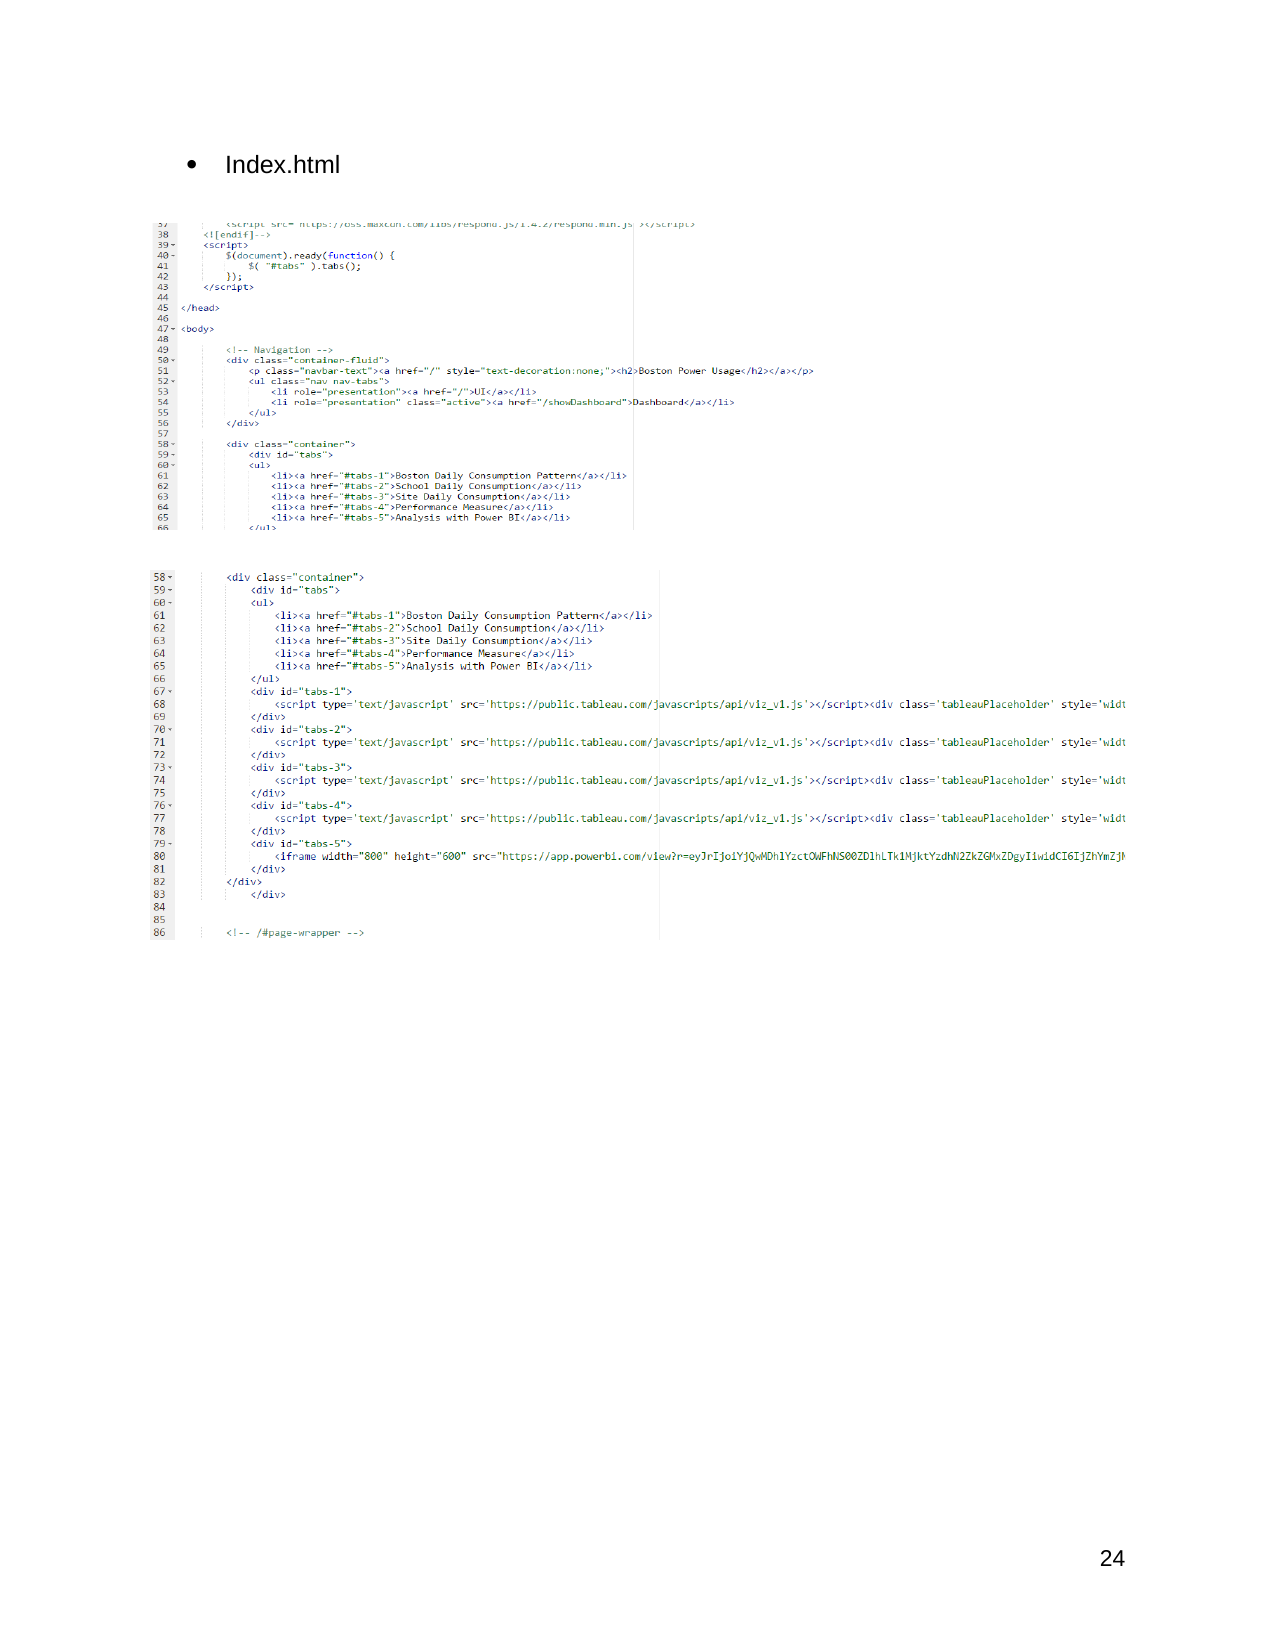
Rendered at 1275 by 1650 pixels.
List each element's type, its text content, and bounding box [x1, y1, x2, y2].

list Index.html [187, 150, 1125, 179]
picture [152, 223, 1072, 530]
picture [150, 570, 1125, 940]
